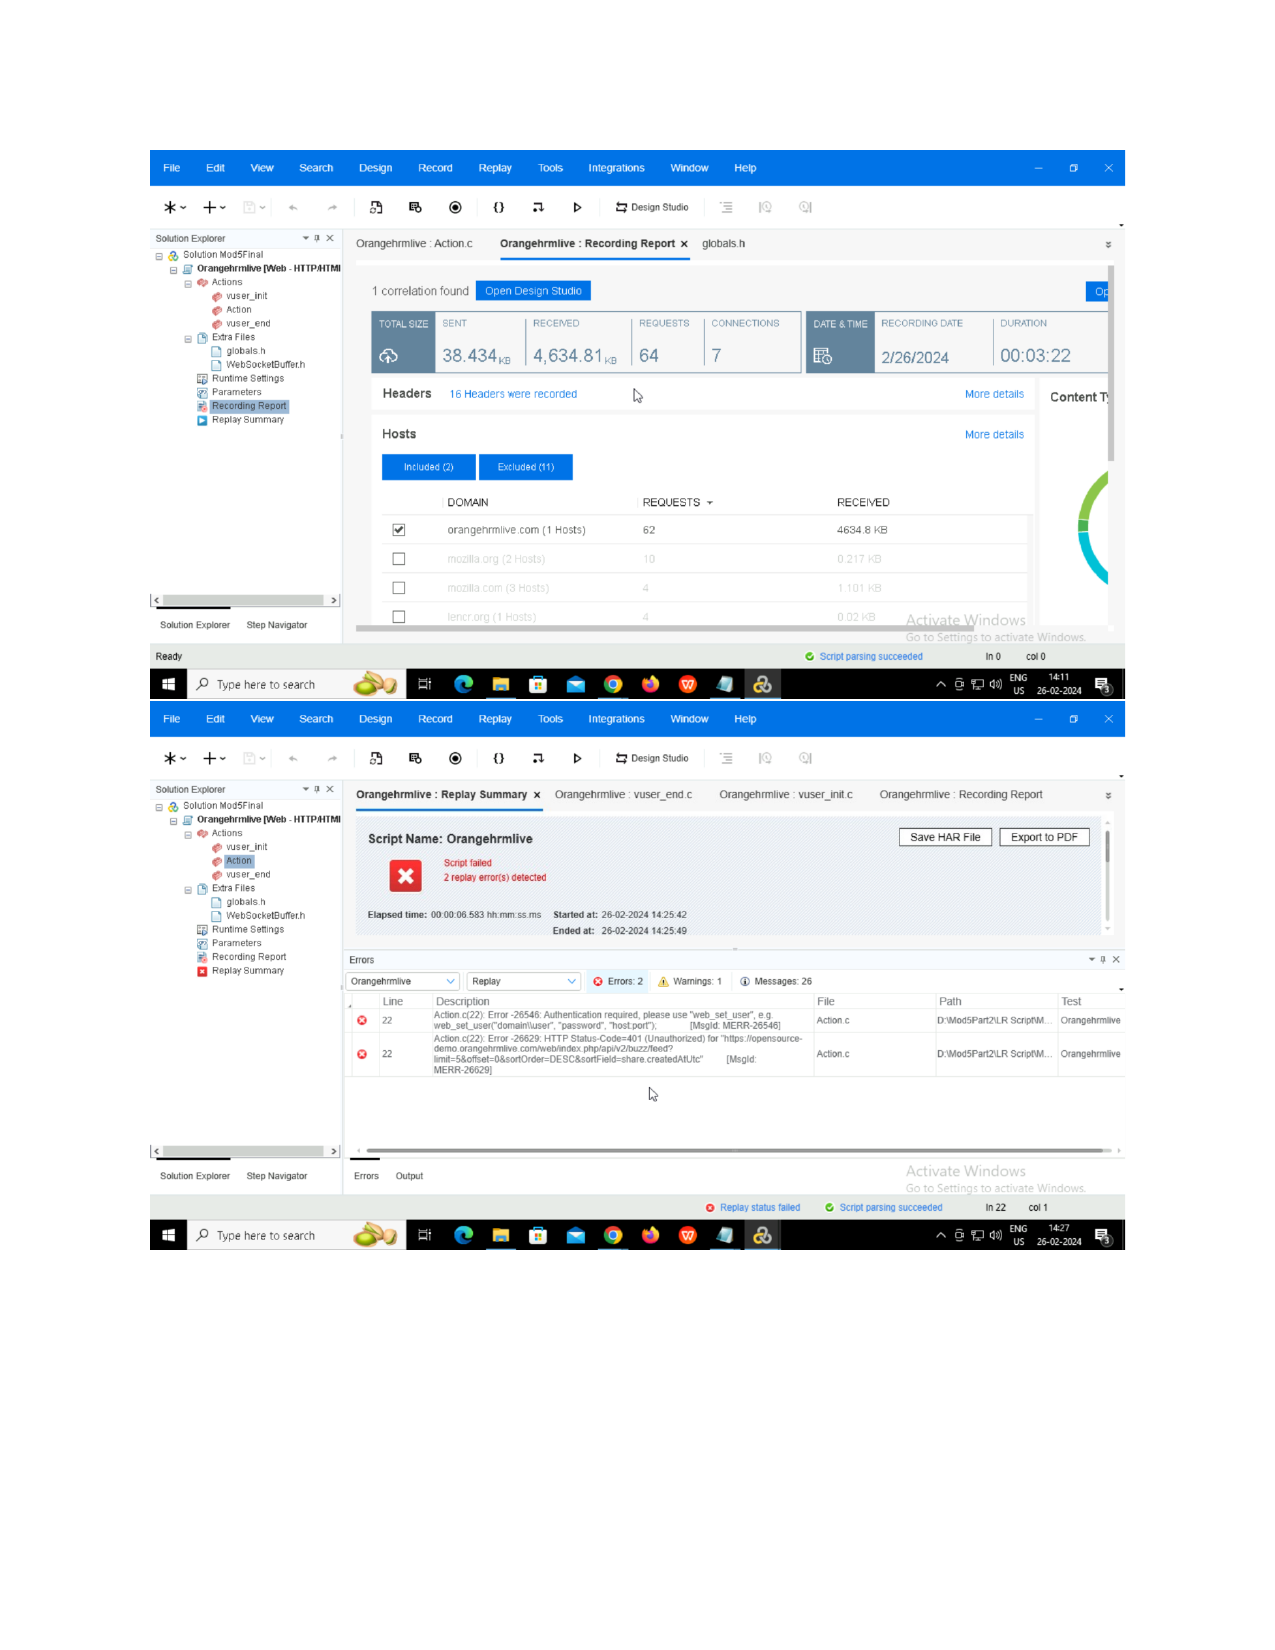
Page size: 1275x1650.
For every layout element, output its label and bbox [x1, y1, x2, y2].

picture [150, 150, 1125, 699]
picture [150, 701, 1125, 1250]
